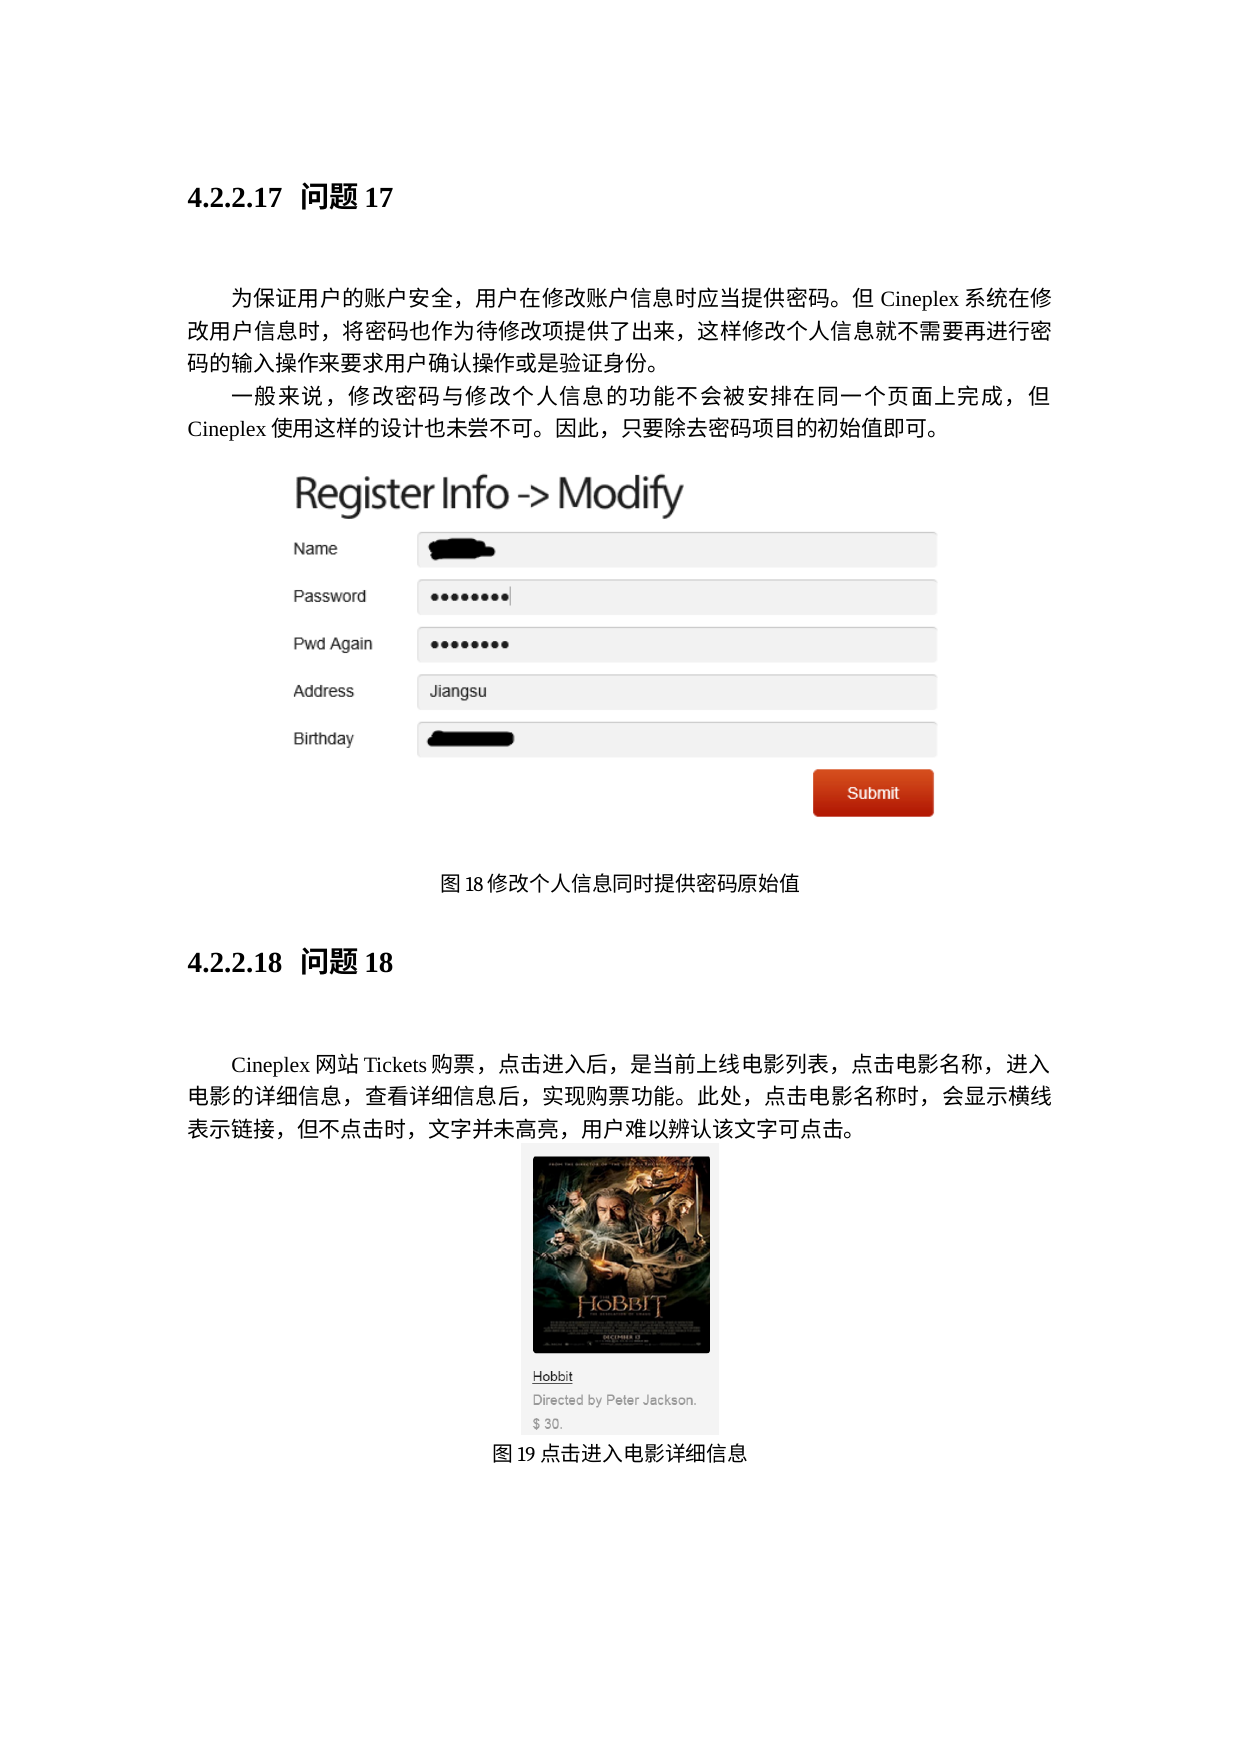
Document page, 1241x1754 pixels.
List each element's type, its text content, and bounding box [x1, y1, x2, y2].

text 一般来说，修改密码与修改个人信息的功能不会被安排在同一个页面上完成，但Cineplex使用这样的设计也未尝不可。因此，只要除去密码项目的初始值即可。 [187, 378, 1053, 443]
text 图 18 修改个人信息同时提供密码原始值 [187, 866, 1053, 898]
picture [521, 1143, 720, 1435]
text 为保证用户的账户安全，用户在修改账户信息时应当提供密码。但Cineplex系统在修改用户信息时，将密码也作为待修改项提供了出来，这样修改个人信息就不需要再进行密码的输入操作来要求用户确认操作或是验证身份。 [187, 281, 1053, 378]
picture [268, 443, 972, 837]
text 图 19 点击进入电影详细信息 [187, 1436, 1053, 1469]
text Cineplex网站Tickets购票，点击进入后，是当前上线电影列表，点击电影名称，进入电影的详细信息，查看详细信息后，实现购票功能。此处，点击电影名称时，会显示横线，表示链接，但不点击时，文字并未高亮，用户难以辨认该文字可点击。 [187, 1046, 1053, 1144]
subtitle 问题17 [187, 162, 1053, 227]
subtitle 问题18 [187, 927, 1053, 992]
